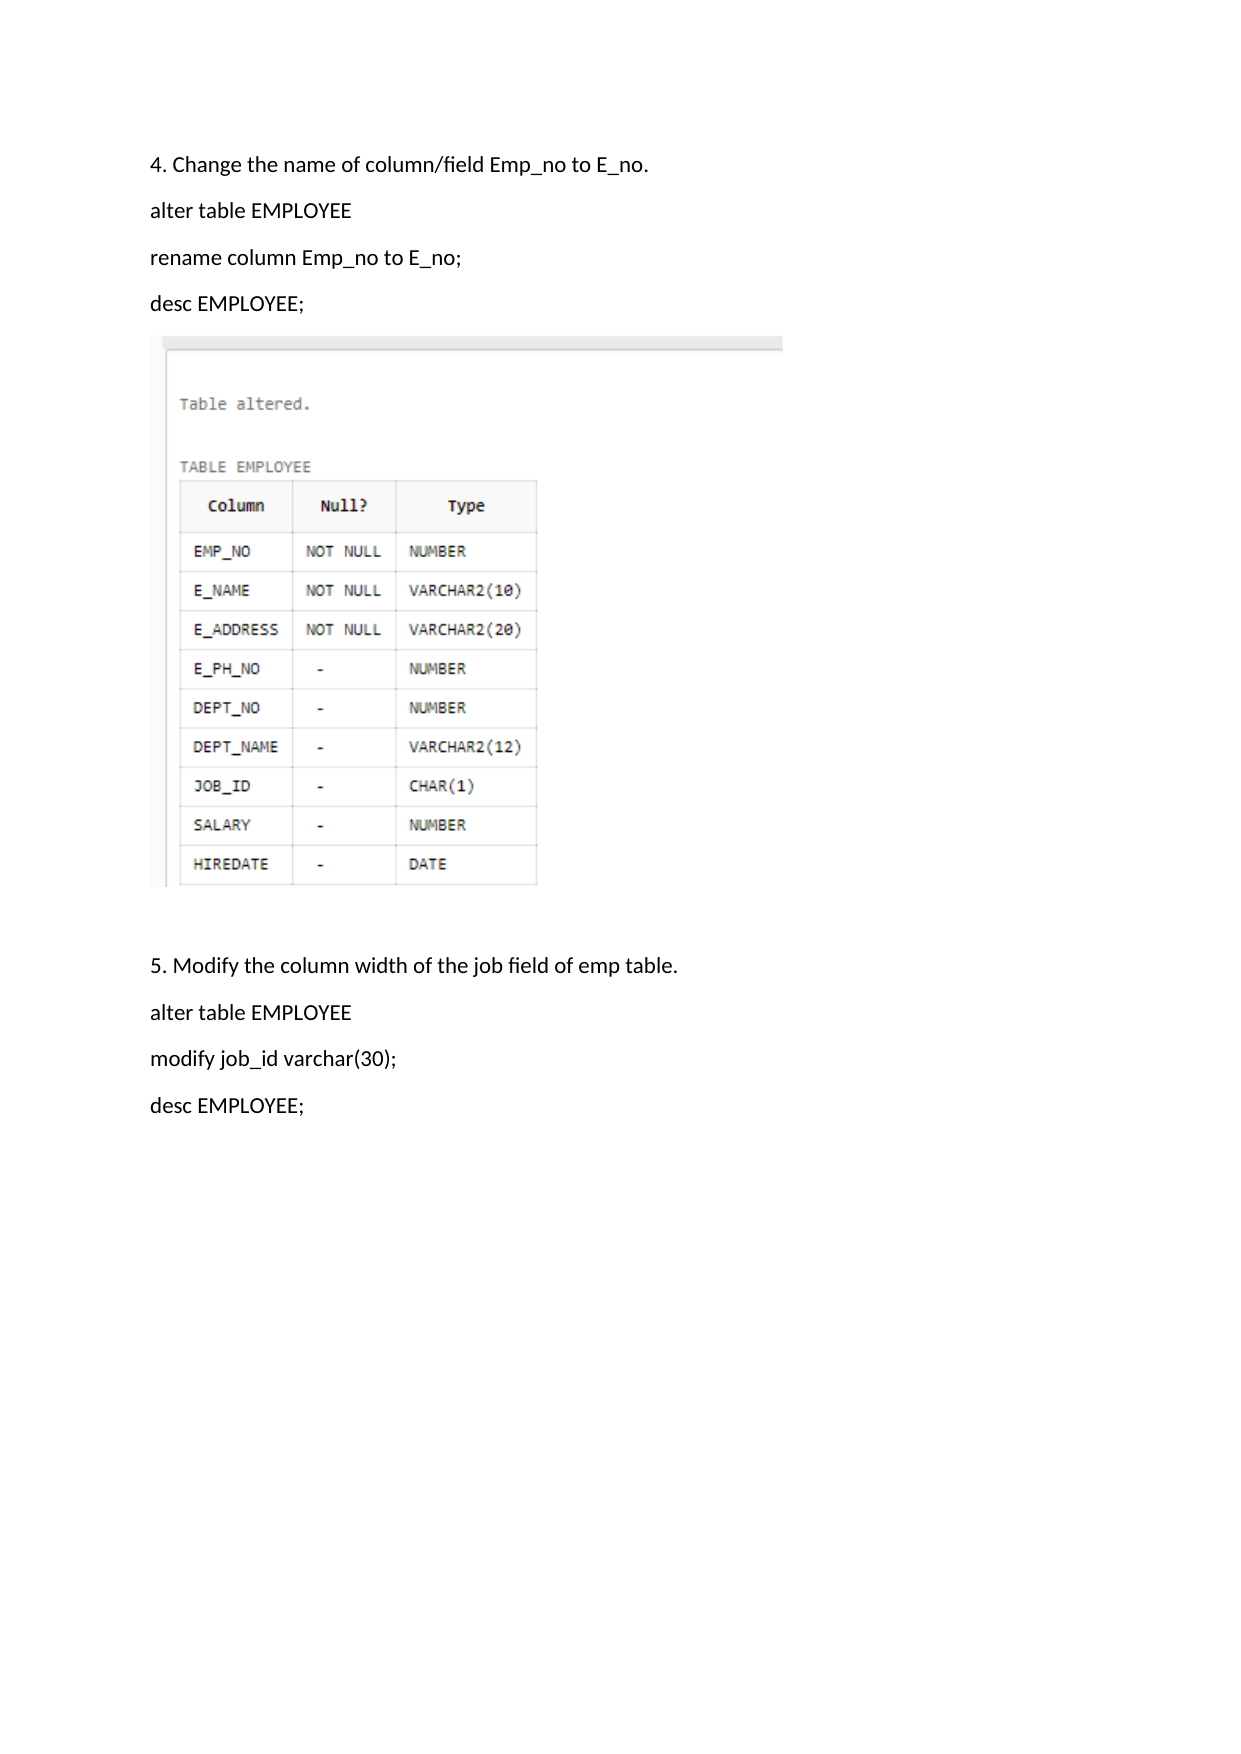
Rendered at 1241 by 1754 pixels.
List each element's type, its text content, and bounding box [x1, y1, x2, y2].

text desc EMPLOYEE; [150, 1091, 1090, 1119]
picture [150, 335, 783, 887]
text alter table EMPLOYEE [150, 998, 1090, 1026]
text 4. Change the name of column/field Emp_no to E_no. [150, 150, 1090, 178]
text rename column Emp_no to E_no; [150, 243, 1090, 271]
text desc EMPLOYEE; [150, 289, 1090, 317]
text modify job_id varchar(30); [150, 1044, 1090, 1072]
text 5. Modify the column width of the job field of emp table. [150, 952, 1090, 980]
text alter table EMPLOYEE [150, 196, 1090, 224]
